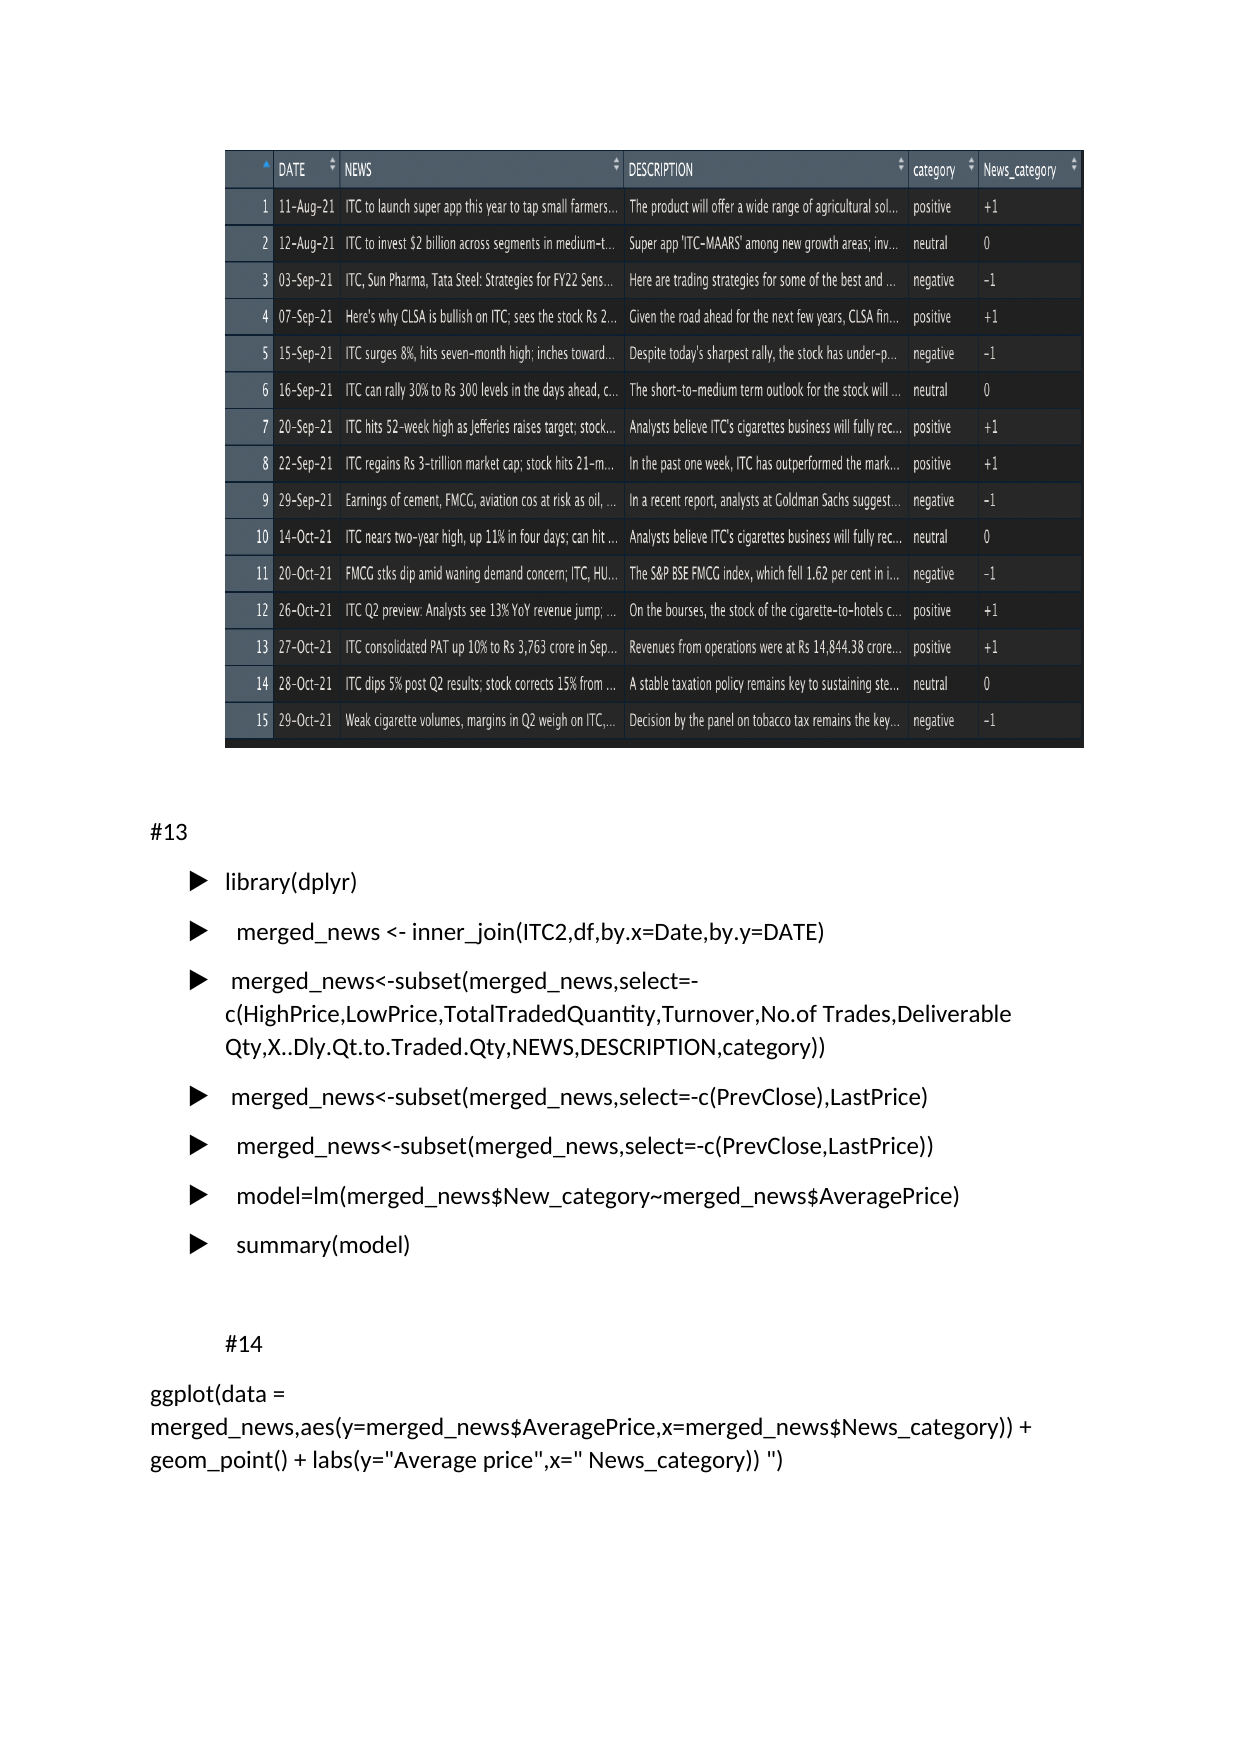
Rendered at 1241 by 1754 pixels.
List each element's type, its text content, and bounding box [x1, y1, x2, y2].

list merged_news<-subset(merged_news,select=-c(PrevClose,LastPrice)) [187, 1130, 1090, 1161]
list summary(model) [187, 1229, 1090, 1260]
text #13 [150, 816, 1090, 847]
list model=lm(merged_news$New_category~merged_news$AveragePrice) [187, 1180, 1090, 1210]
text #14 [225, 1328, 1090, 1359]
list library(dplyr) [187, 866, 1090, 897]
text ggplot(data = merged_news,aes(y=merged_news$AveragePrice,x=merged_news$News_category)) + geom_point() + labs(y="Average price",x=" News_category)) ") [150, 1378, 1090, 1474]
list merged_news <- inner_join(ITC2,df,by.x=Date,by.y=DATE) [187, 916, 1090, 946]
list merged_news<-subset(merged_news,select=-c(PrevClose),LastPrice) [187, 1081, 1090, 1111]
list merged_news<-subset(merged_news,select=-c(HighPrice,LowPrice,TotalTradedQuantity,Turnover,No.of Trades,Deliverable Qty,X..Dly.Qt.to.Traded.Qty,NEWS,DESCRIPTION,category)) [187, 965, 1090, 1062]
picture [225, 150, 1084, 748]
